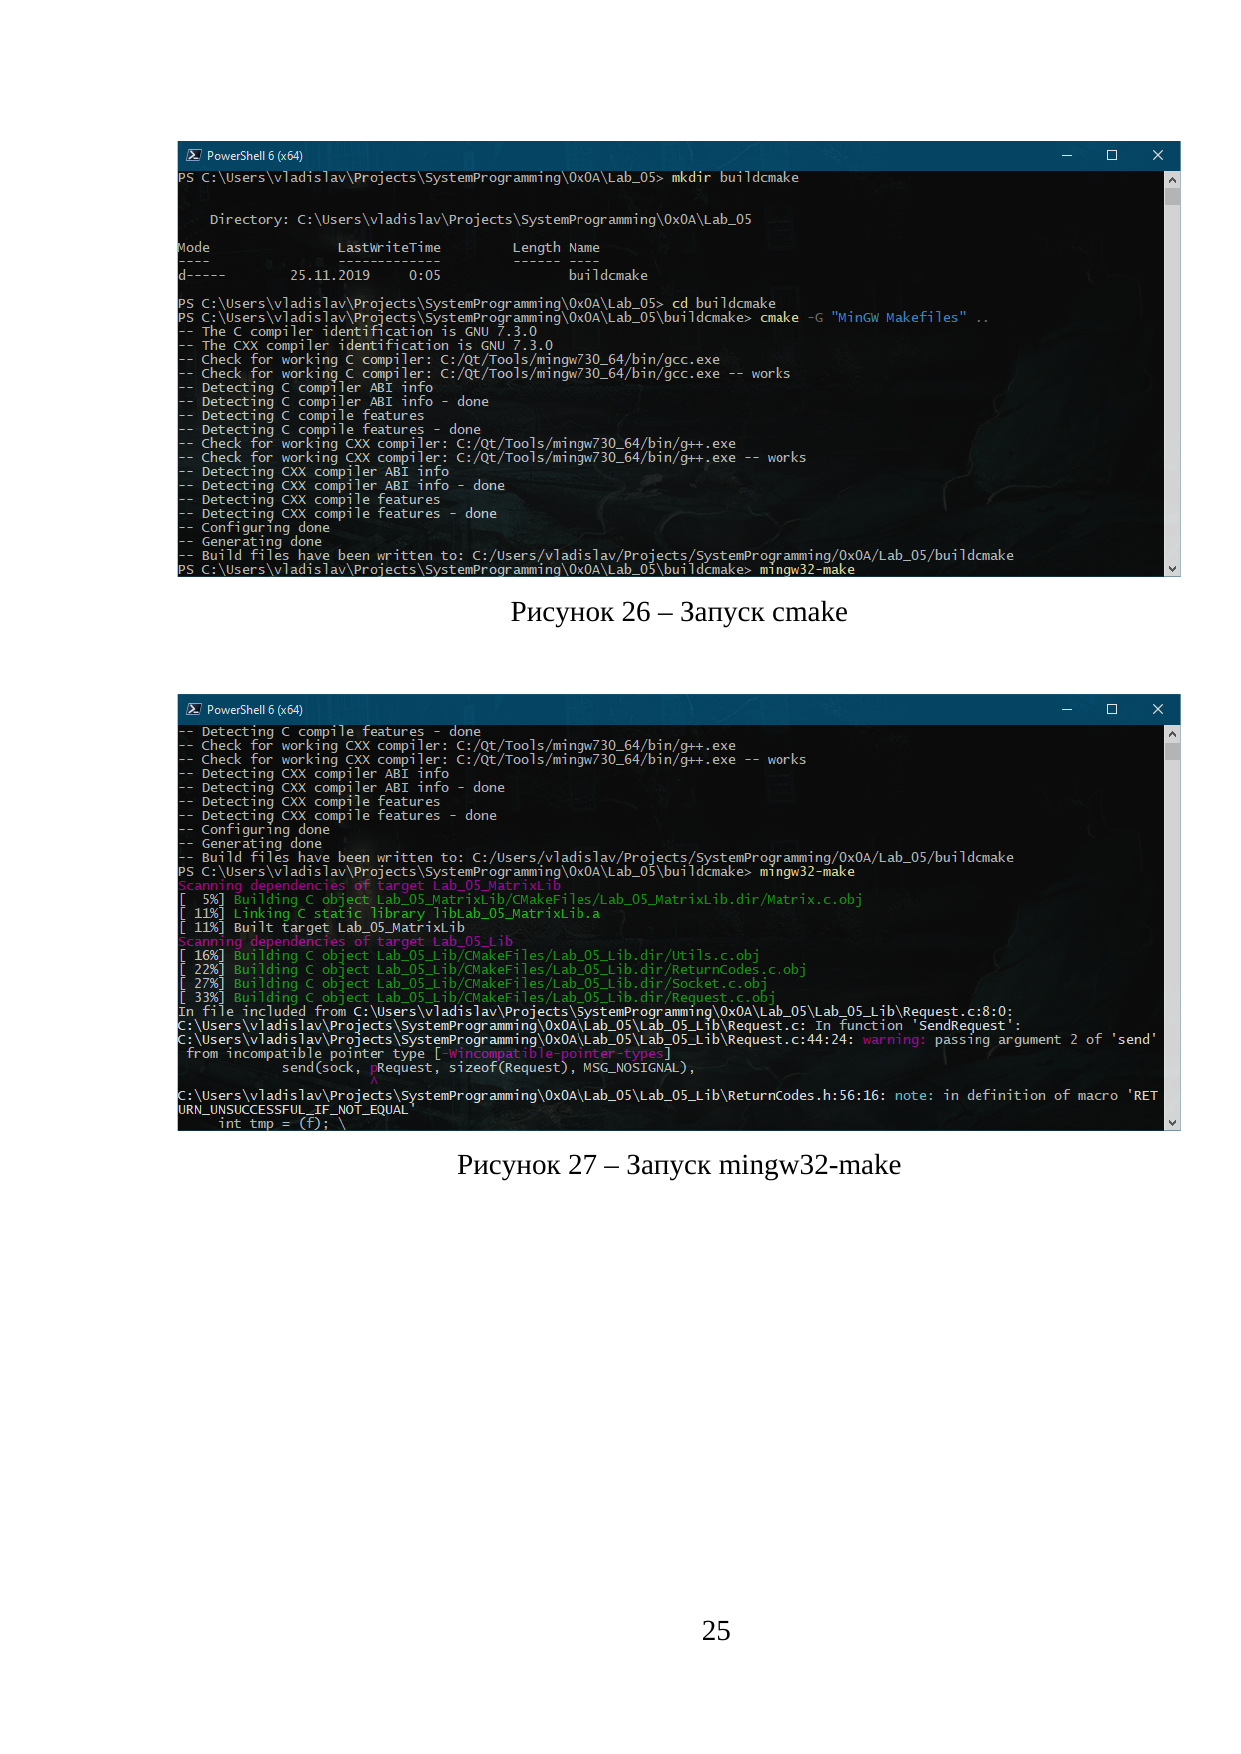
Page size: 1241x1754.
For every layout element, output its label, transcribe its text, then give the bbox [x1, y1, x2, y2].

picture [187, 704, 201, 714]
text Запуск cmake [177, 594, 1181, 627]
picture [177, 171, 1181, 577]
picture [177, 725, 1181, 1131]
text Запуск mingw32-make [177, 1147, 1181, 1181]
picture [187, 150, 201, 160]
